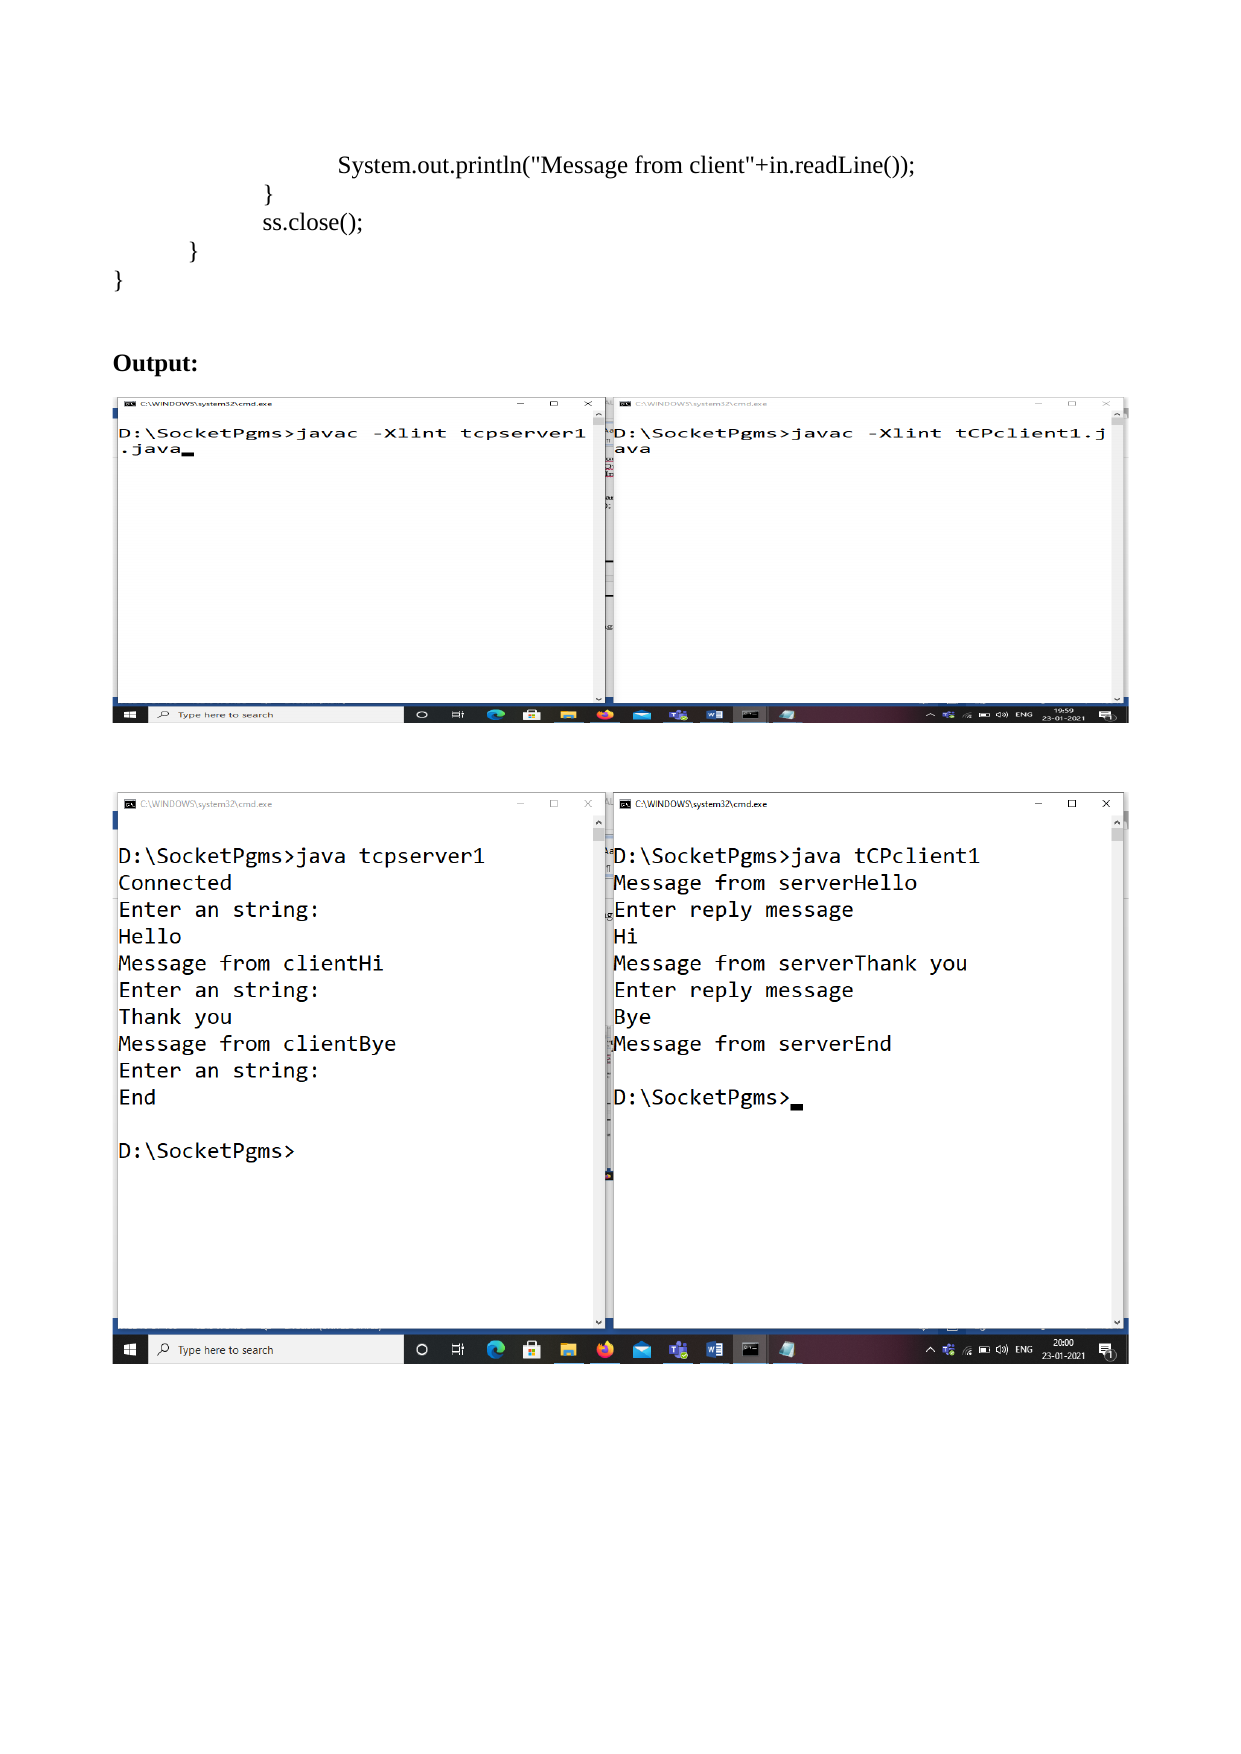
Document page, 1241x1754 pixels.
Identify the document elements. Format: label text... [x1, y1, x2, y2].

text System.out.println("Message from client"+in.readLine()); [112, 150, 1128, 179]
text } [112, 179, 1128, 207]
text Output: [112, 348, 1128, 377]
text } [112, 236, 1128, 265]
text } [112, 265, 1128, 294]
picture [112, 792, 1129, 1364]
picture [112, 397, 1129, 723]
text ss.close(); [112, 207, 1128, 236]
